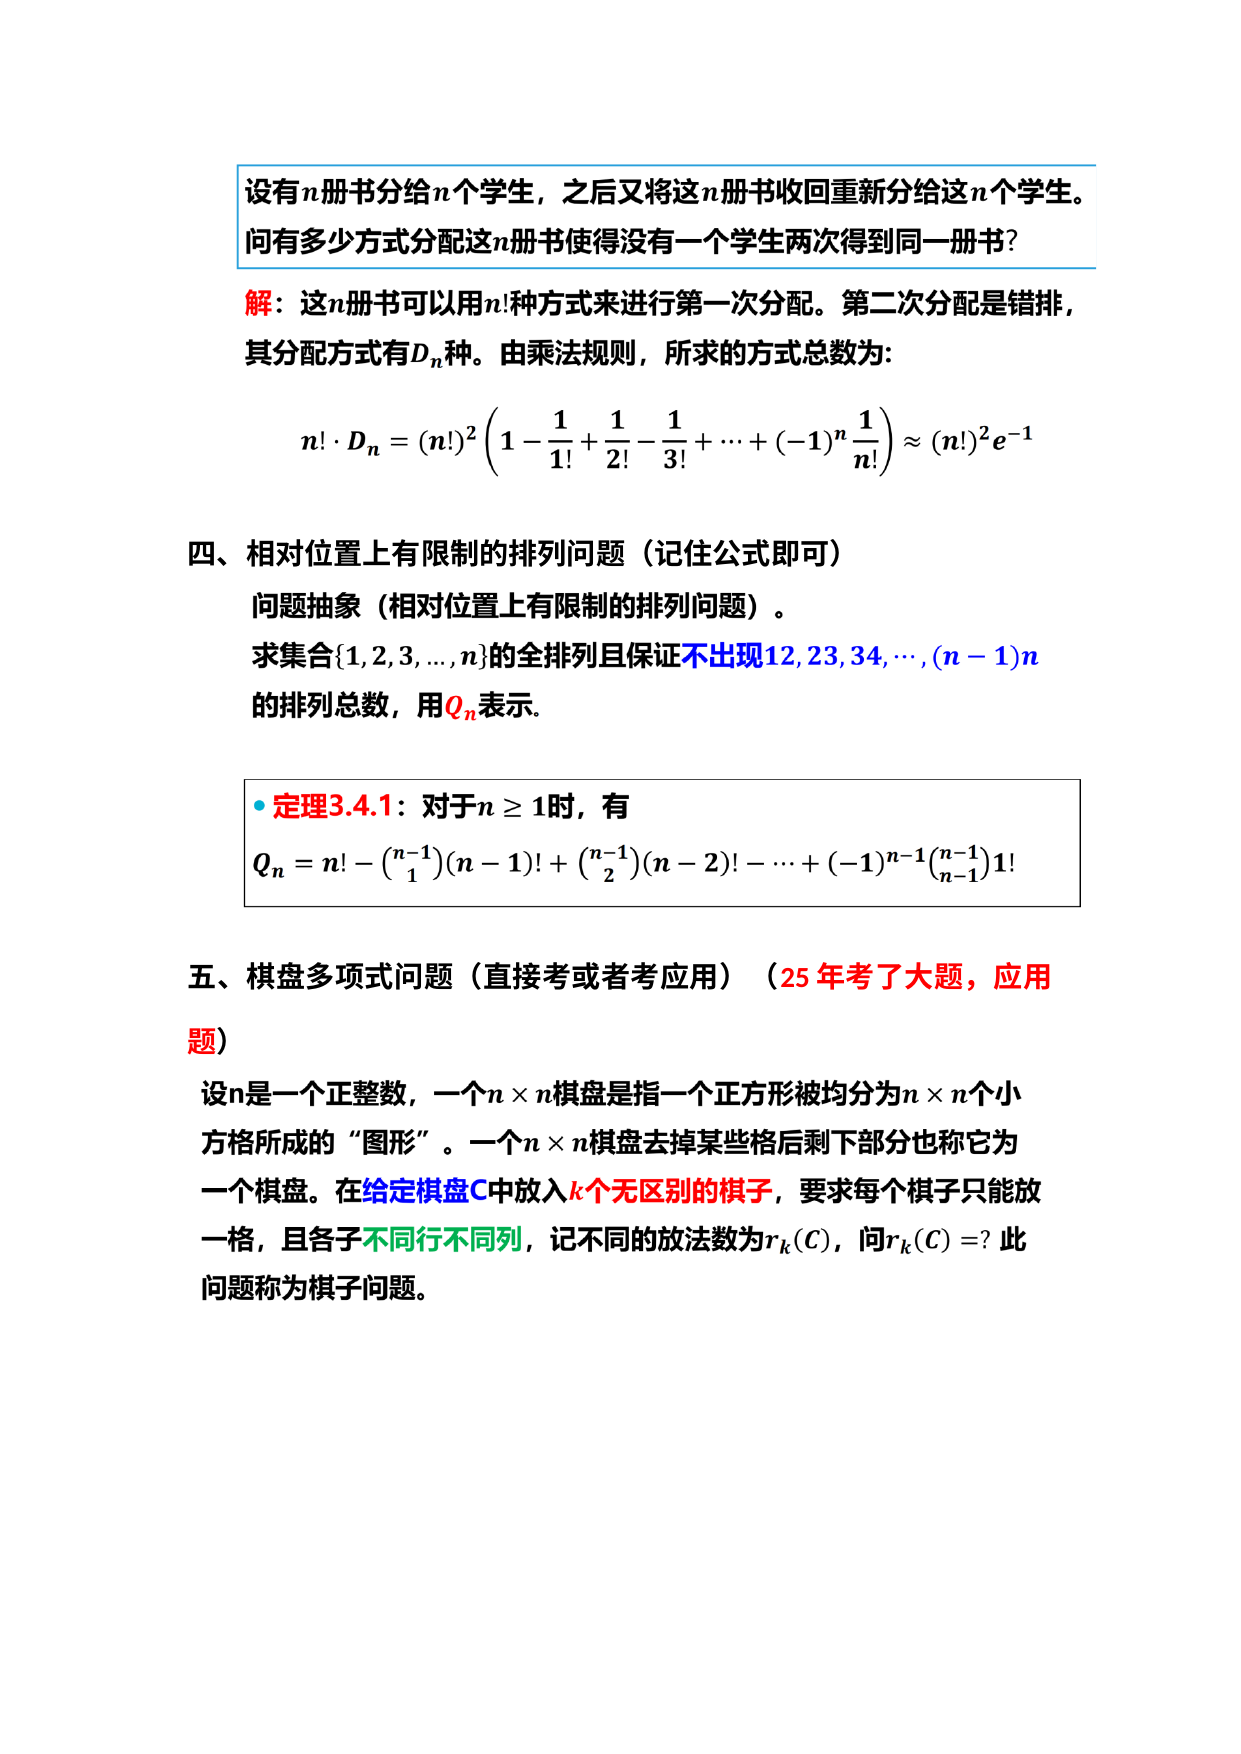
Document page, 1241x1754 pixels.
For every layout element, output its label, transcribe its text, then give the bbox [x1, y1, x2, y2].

picture [187, 1072, 1050, 1318]
picture [231, 584, 1094, 912]
picture [231, 162, 1097, 503]
text 四、相对位置上有限制的排列问题（记住公式即可） [187, 519, 1053, 584]
text 五、棋盘多项式问题（直接考或者考应用）（25年考了大题，应用题） [187, 942, 1053, 1072]
